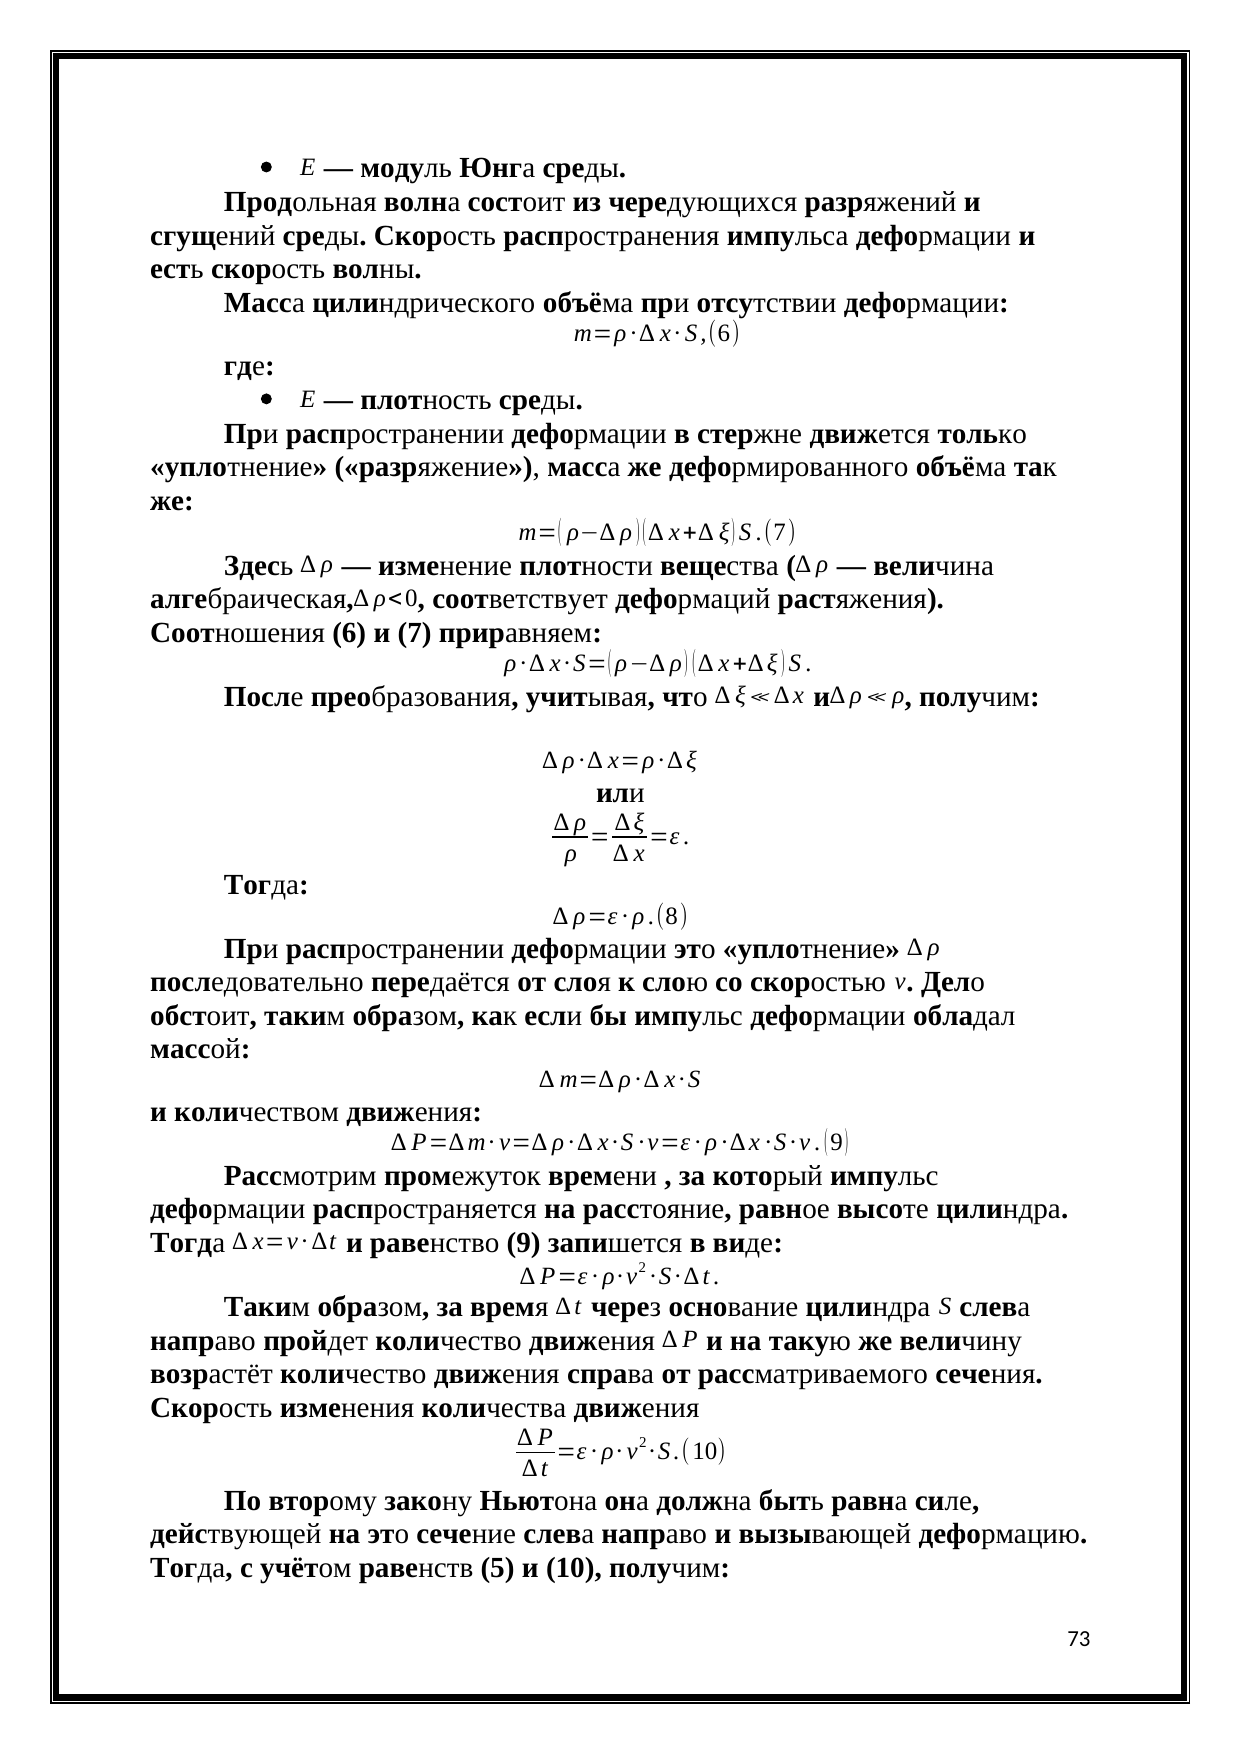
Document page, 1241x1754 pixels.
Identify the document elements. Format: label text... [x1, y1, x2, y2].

list — плотность среды. [261, 382, 1090, 416]
text Здесь — изменение плотности вещества ( — величина алгебраическая,, соответствует деформаций растяжения). Соотношения (6) и (7) приравняем: [150, 548, 1090, 648]
text или [150, 775, 1090, 808]
text По второму закону Ньютона она должна быть равна силе, действующей на это сечение слева направо и вызывающей деформацию. Тогда, с учётом равенств (5) и (10), получим: [150, 1483, 1090, 1583]
text Рассмотрим промежуток времени , за который импульс деформации распространяется на расстояние, равное высоте цилиндра. Тогда и равенство (9) запишется в виде: [150, 1158, 1090, 1258]
text При распространении деформации в стержне движется только «уплотнение» («разряжение»), масса же деформированного объёма так же: [150, 416, 1090, 517]
text При распространении деформации это «уплотнение» последовательно передаётся от слоя к слою со скоростью . Дело обстоит, таким образом, как если бы импульс деформации обладал массой: [150, 931, 1090, 1065]
text Масса цилиндрического объёма при отсутствии деформации: [150, 285, 1090, 318]
text и количеством движения: [150, 1094, 1090, 1127]
text Продольная волна состоит из чередующихся разряжений и сгущений среды. Скорость распространения импульса деформации и есть скорость волны. [150, 184, 1090, 285]
text Тогда: [150, 867, 1090, 901]
text Таким образом, за время через основание цилиндра слева направо пройдет количество движения и на такую же величину возрастёт количество движения справа от рассматриваемого сечения. Скорость изменения количества движения [150, 1289, 1090, 1424]
text После преобразования, учитывая, что и, получим: [150, 679, 1090, 712]
text где: [150, 348, 1090, 382]
list — модуль Юнга среды. [261, 150, 1090, 184]
